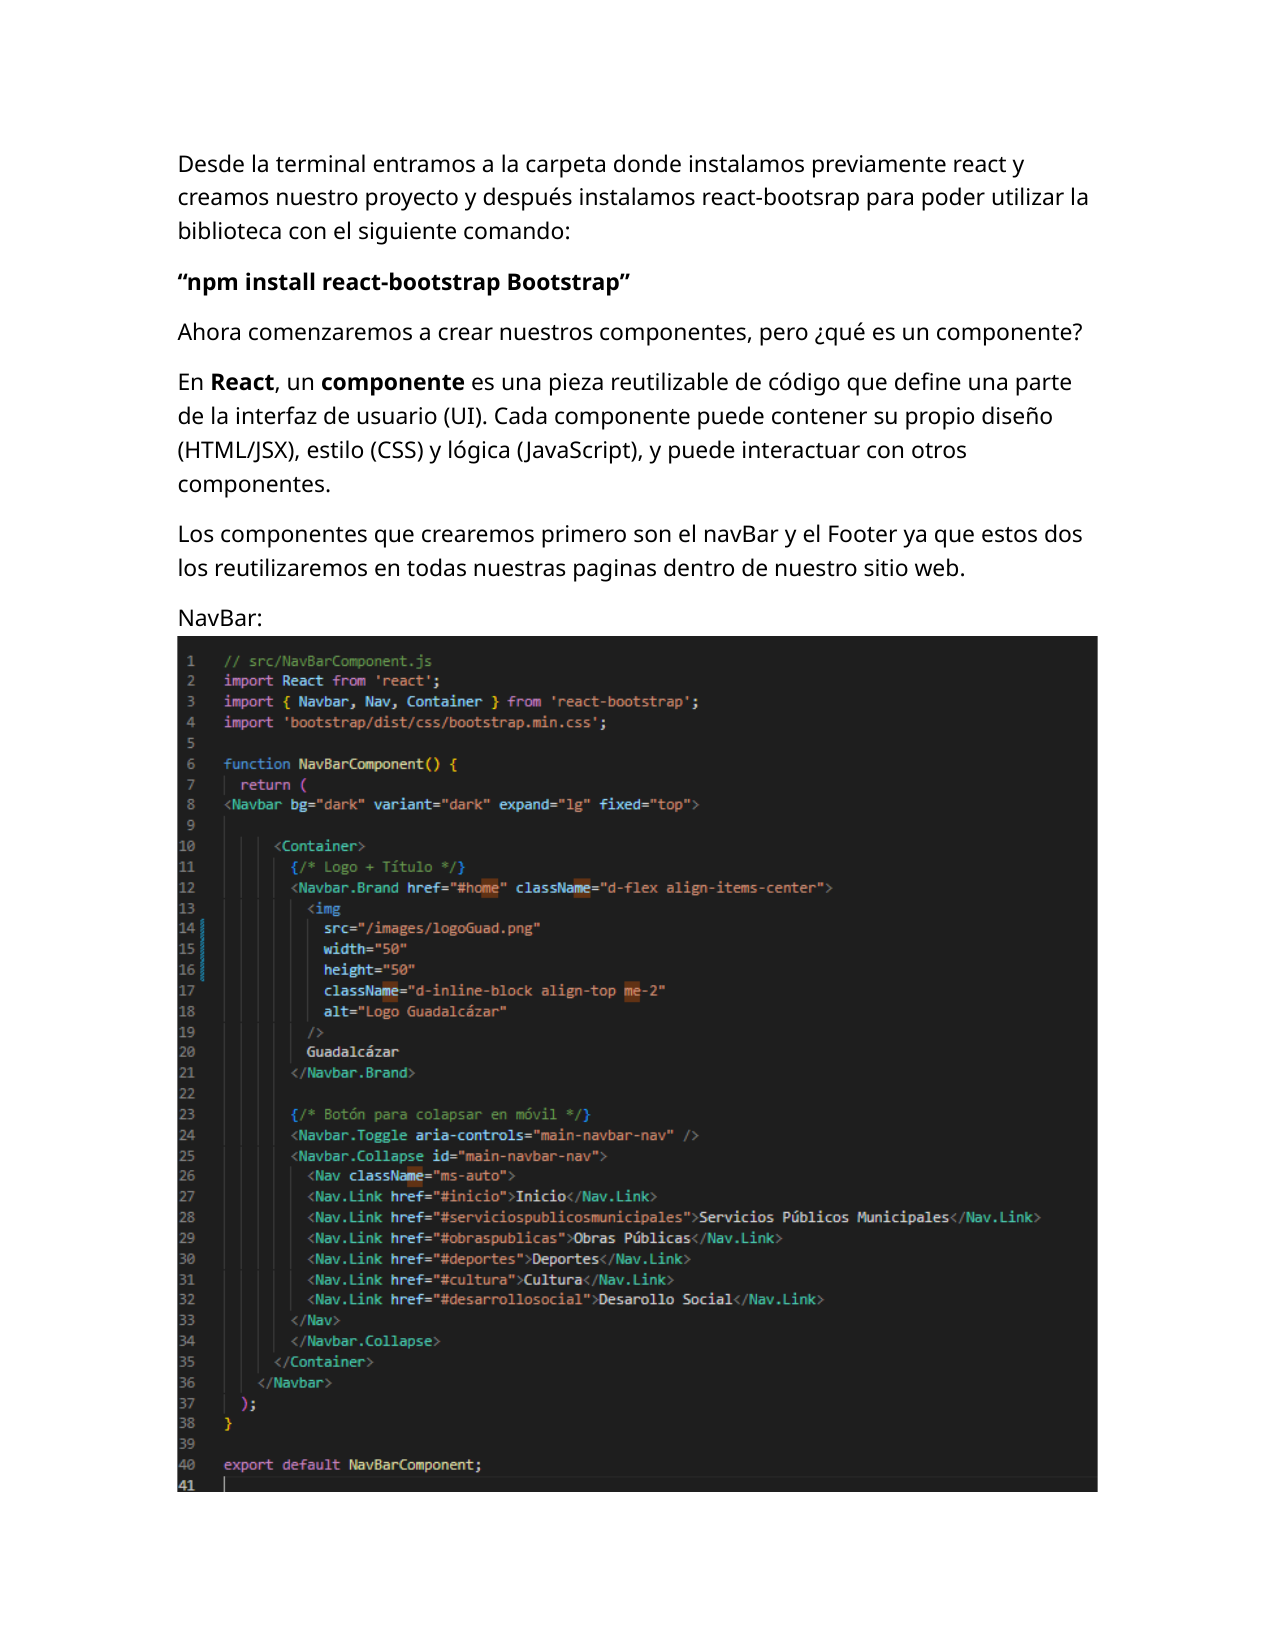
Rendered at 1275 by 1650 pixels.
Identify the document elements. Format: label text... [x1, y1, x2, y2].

text NavBar: [177, 602, 1098, 636]
text Ahora comenzaremos a crear nuestros componentes, pero ¿qué es un componente? [177, 316, 1098, 347]
text Desde la terminal entramos a la carpeta donde instalamos previamente react y creamos nuestro proyecto y después instalamos react-bootsrap para poder utilizar la biblioteca con el siguiente comando: [177, 148, 1098, 246]
picture [177, 636, 1098, 1492]
text En React, un componente es una pieza reutilizable de código que define una parte de la interfaz de usuario (UI). Cada componente puede contener su propio diseño (HTML/JSX), estilo (CSS) y lógica (JavaScript), y puede interactuar con otros componentes. [177, 366, 1098, 499]
text Los componentes que crearemos primero son el navBar y el Footer ya que estos dos los reutilizaremos en todas nuestras paginas dentro de nuestro sitio web. [177, 518, 1098, 583]
text “npm install react-bootstrap Bootstrap” [177, 266, 1098, 297]
